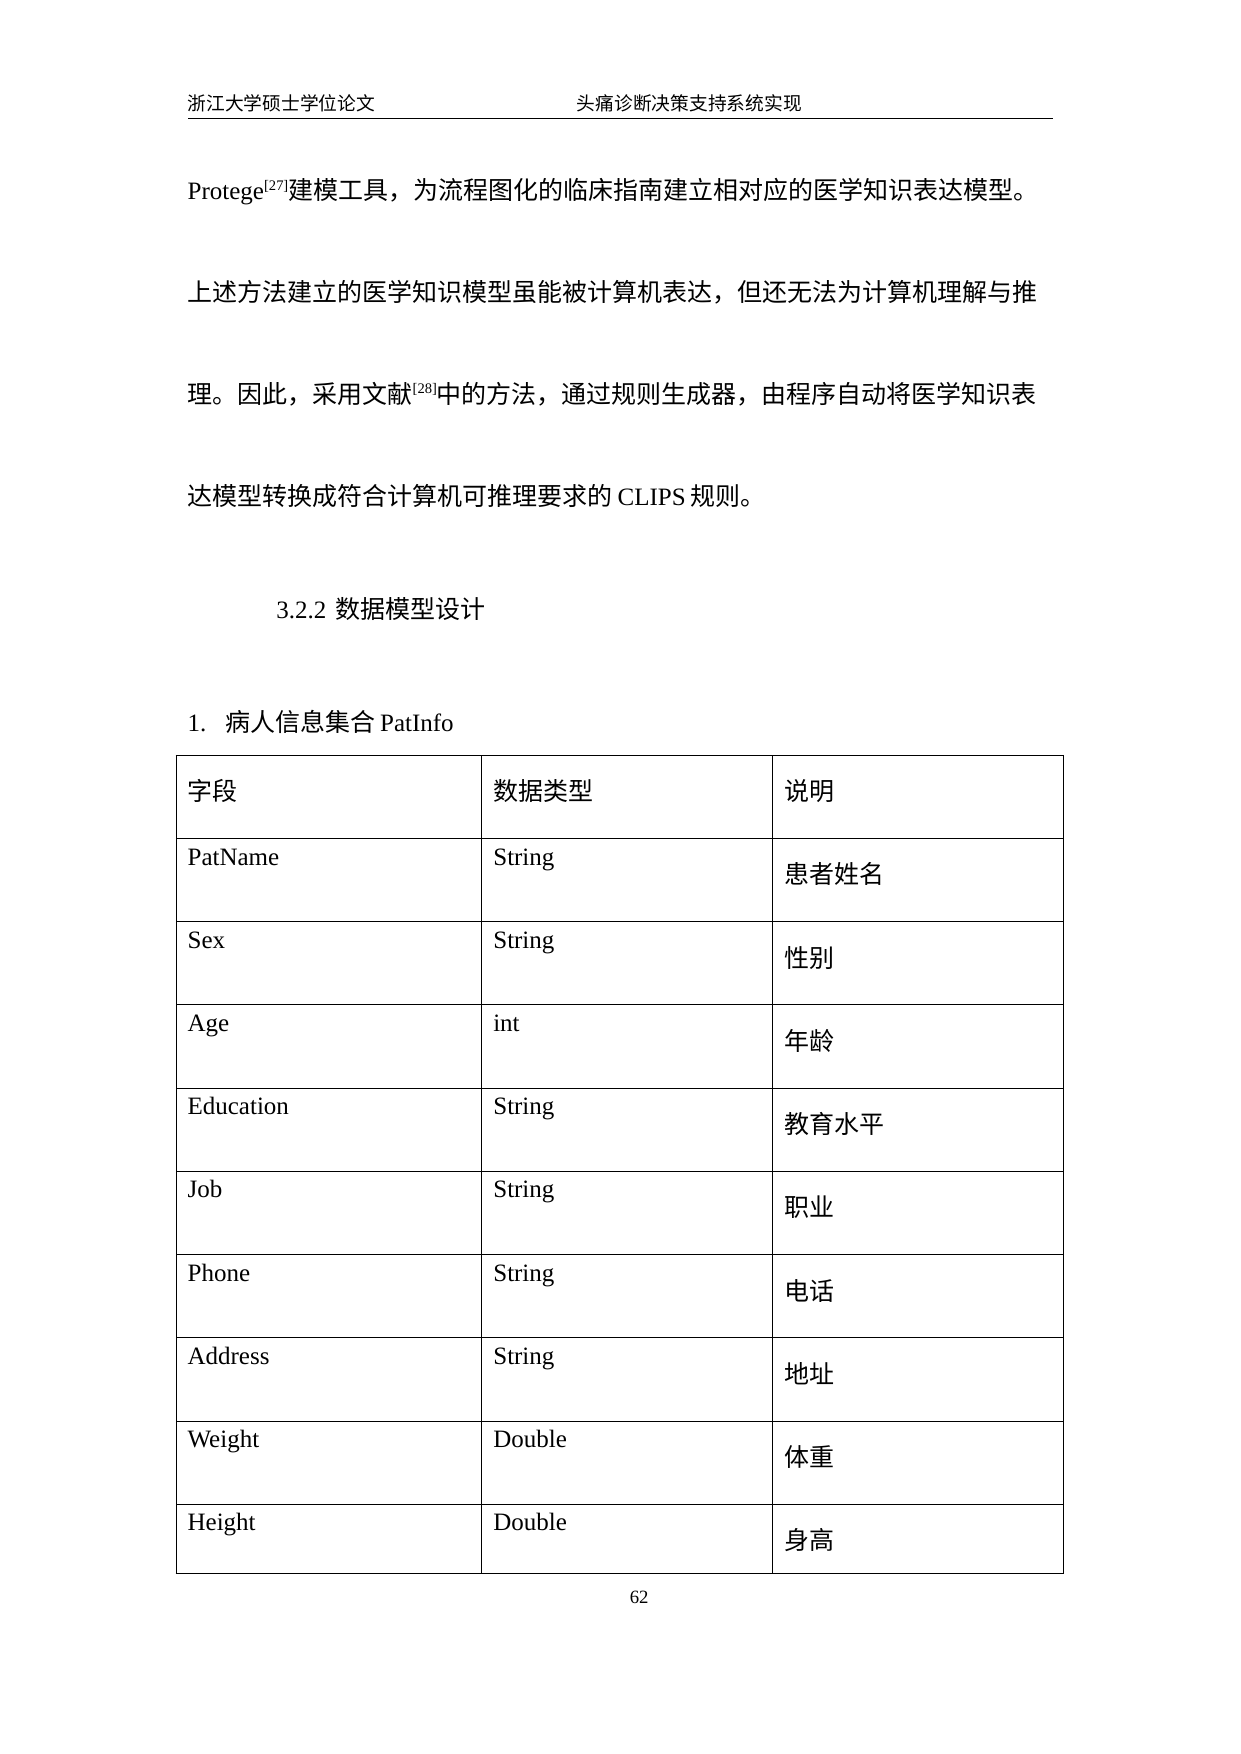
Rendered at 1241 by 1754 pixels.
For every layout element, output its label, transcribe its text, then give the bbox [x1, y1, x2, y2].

table_cell 教育水平 [773, 1089, 1063, 1171]
table_cell Weight [177, 1422, 481, 1504]
table_cell Education [177, 1089, 481, 1171]
table_cell String [482, 1255, 772, 1337]
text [187, 155, 1053, 528]
table_cell Sex [177, 922, 481, 1004]
table_header 说明 [773, 756, 1063, 838]
table_cell String [482, 1089, 772, 1171]
table_cell 电话 [773, 1255, 1063, 1337]
list 病人信息集合PatInfo [187, 687, 1053, 755]
table_cell Height [177, 1505, 481, 1573]
table_cell String [482, 1338, 772, 1421]
table_cell PatName [177, 839, 481, 921]
table_header 数据类型 [482, 756, 772, 838]
table_cell 职业 [773, 1172, 1063, 1254]
table_cell Age [177, 1005, 481, 1088]
table_cell Double [482, 1422, 772, 1504]
table_cell 体重 [773, 1422, 1063, 1504]
table_cell String [482, 839, 772, 921]
table_header 字段 [177, 756, 481, 838]
subtitle 数据模型设计 [276, 574, 1053, 642]
table_cell String [482, 922, 772, 1004]
table_cell Address [177, 1338, 481, 1421]
table_cell Job [177, 1172, 481, 1254]
table_cell String [482, 1172, 772, 1254]
table_cell Phone [177, 1255, 481, 1337]
table_cell 患者姓名 [773, 839, 1063, 921]
table_cell Double [482, 1505, 772, 1573]
table_cell 身高 [773, 1505, 1063, 1573]
table_cell 年龄 [773, 1005, 1063, 1088]
table_cell 性别 [773, 922, 1063, 1004]
table_cell 地址 [773, 1338, 1063, 1421]
table_cell int [482, 1005, 772, 1088]
